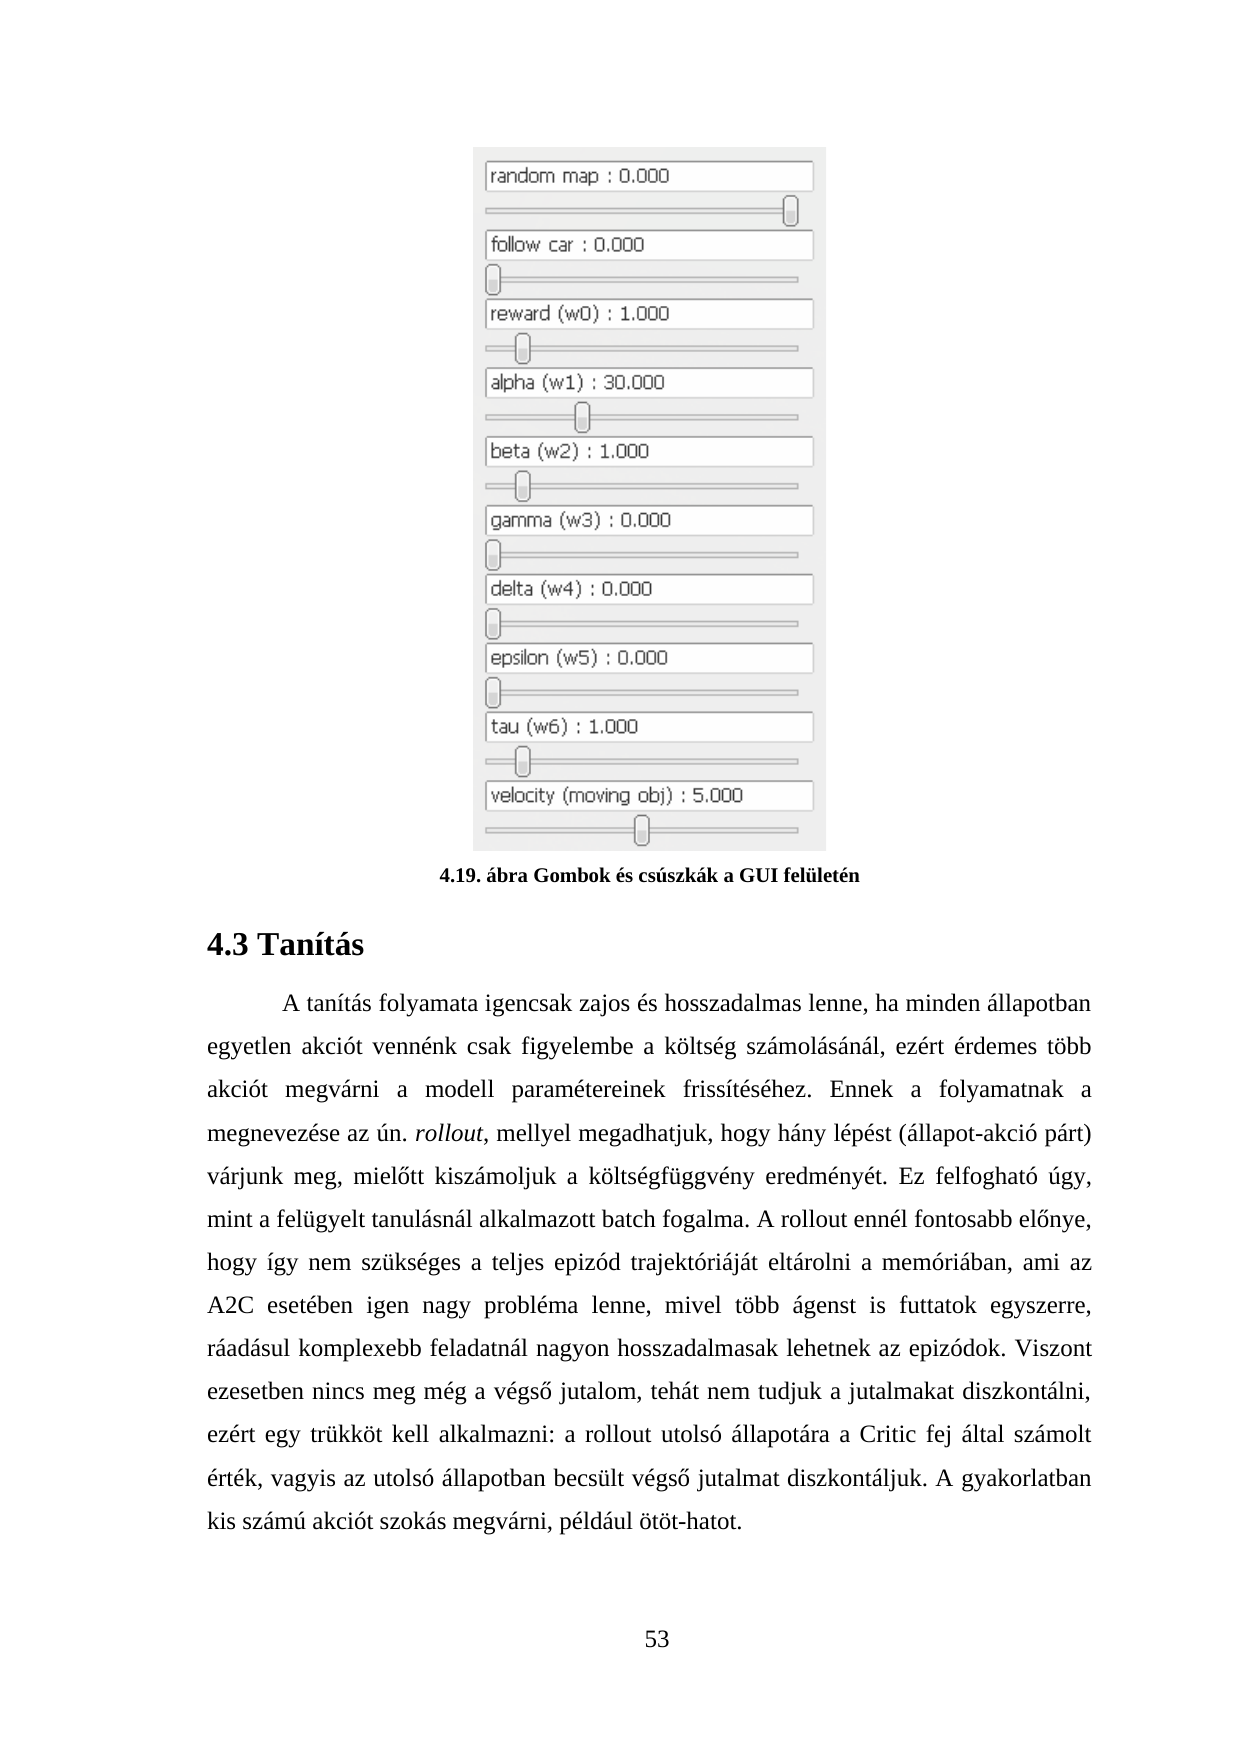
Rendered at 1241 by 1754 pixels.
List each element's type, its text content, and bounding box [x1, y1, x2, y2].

subtitle Tanítás [207, 924, 1092, 963]
picture [473, 147, 827, 851]
text A tanítás folyamata igencsak zajos és hosszadalmas lenne, ha minden állapotban egyetlen akciót vennénk csak figyelembe a költség számolásánál, ezért érdemes több akciót megvárni a modell paramétereinek frissítéséhez. Ennek a folyamatnak a megnevezése az ún. rollout, mellyel megadhatjuk, hogy hány lépést (állapot-akció párt) várjunk meg, mielőtt kiszámoljuk a költségfüggvény eredményét. Ez felfogható úgy, mint a felügyelt tanulásnál alkalmazott batch fogalma. A rollout ennél fontosabb előnye, hogy így nem szükséges a teljes epizód trajektóriáját eltárolni a memóriában, ami az A2C esetében igen nagy probléma lenne, mivel több ágenst is futtatok egyszerre, ráadásul komplexebb feladatnál nagyon hosszadalmasak lehetnek az epizódok. Viszont ezesetben nincs meg még a végső jutalom, tehát nem tudjuk a jutalmakat diszkontálni, ezért egy trükköt kell alkalmazni: a rollout utolsó állapotára a Critic fej által számolt érték, vagyis az utolsó állapotban becsült végső jutalmat diszkontáljuk. A gyakorlatban kis számú akciót szokás megvárni, például ötöt-hatot. [207, 988, 1092, 1534]
